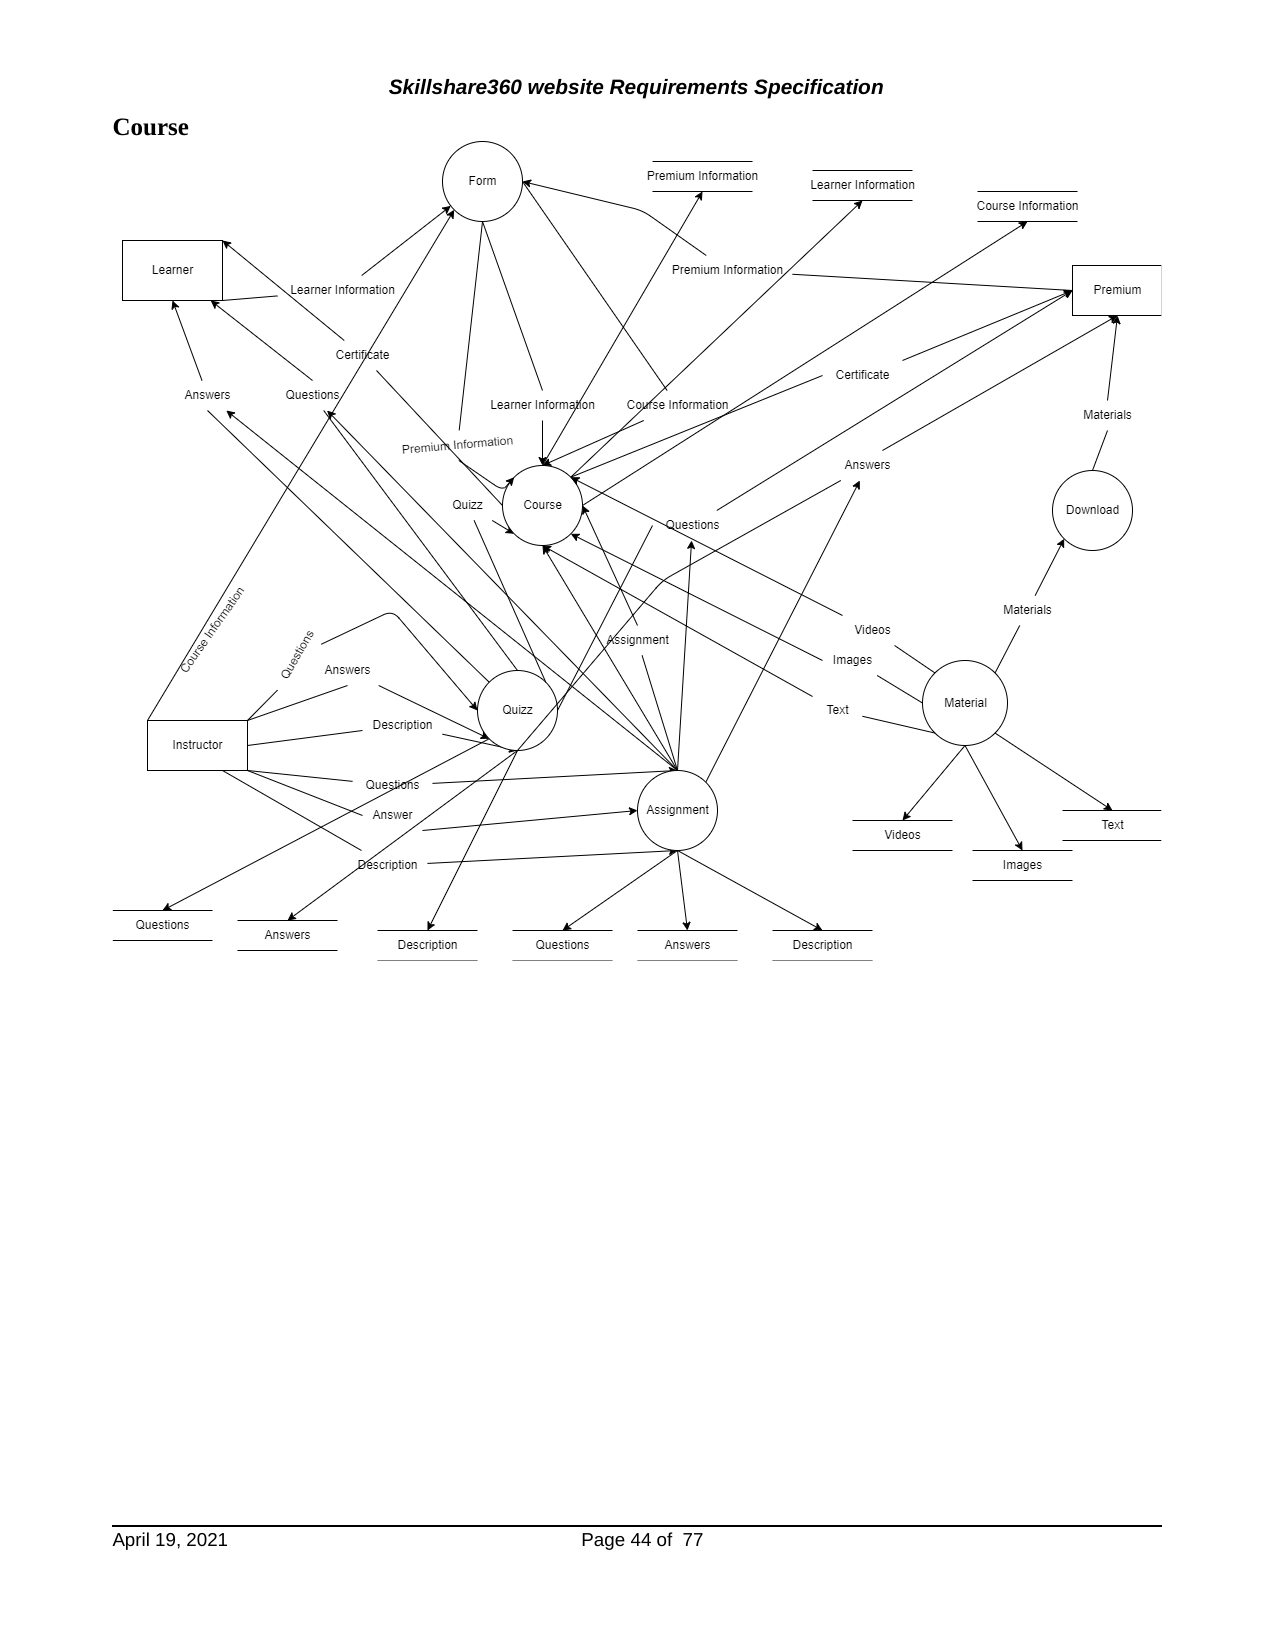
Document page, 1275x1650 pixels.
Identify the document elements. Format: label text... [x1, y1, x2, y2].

text Course [112, 112, 1162, 141]
picture [112, 141, 1162, 961]
